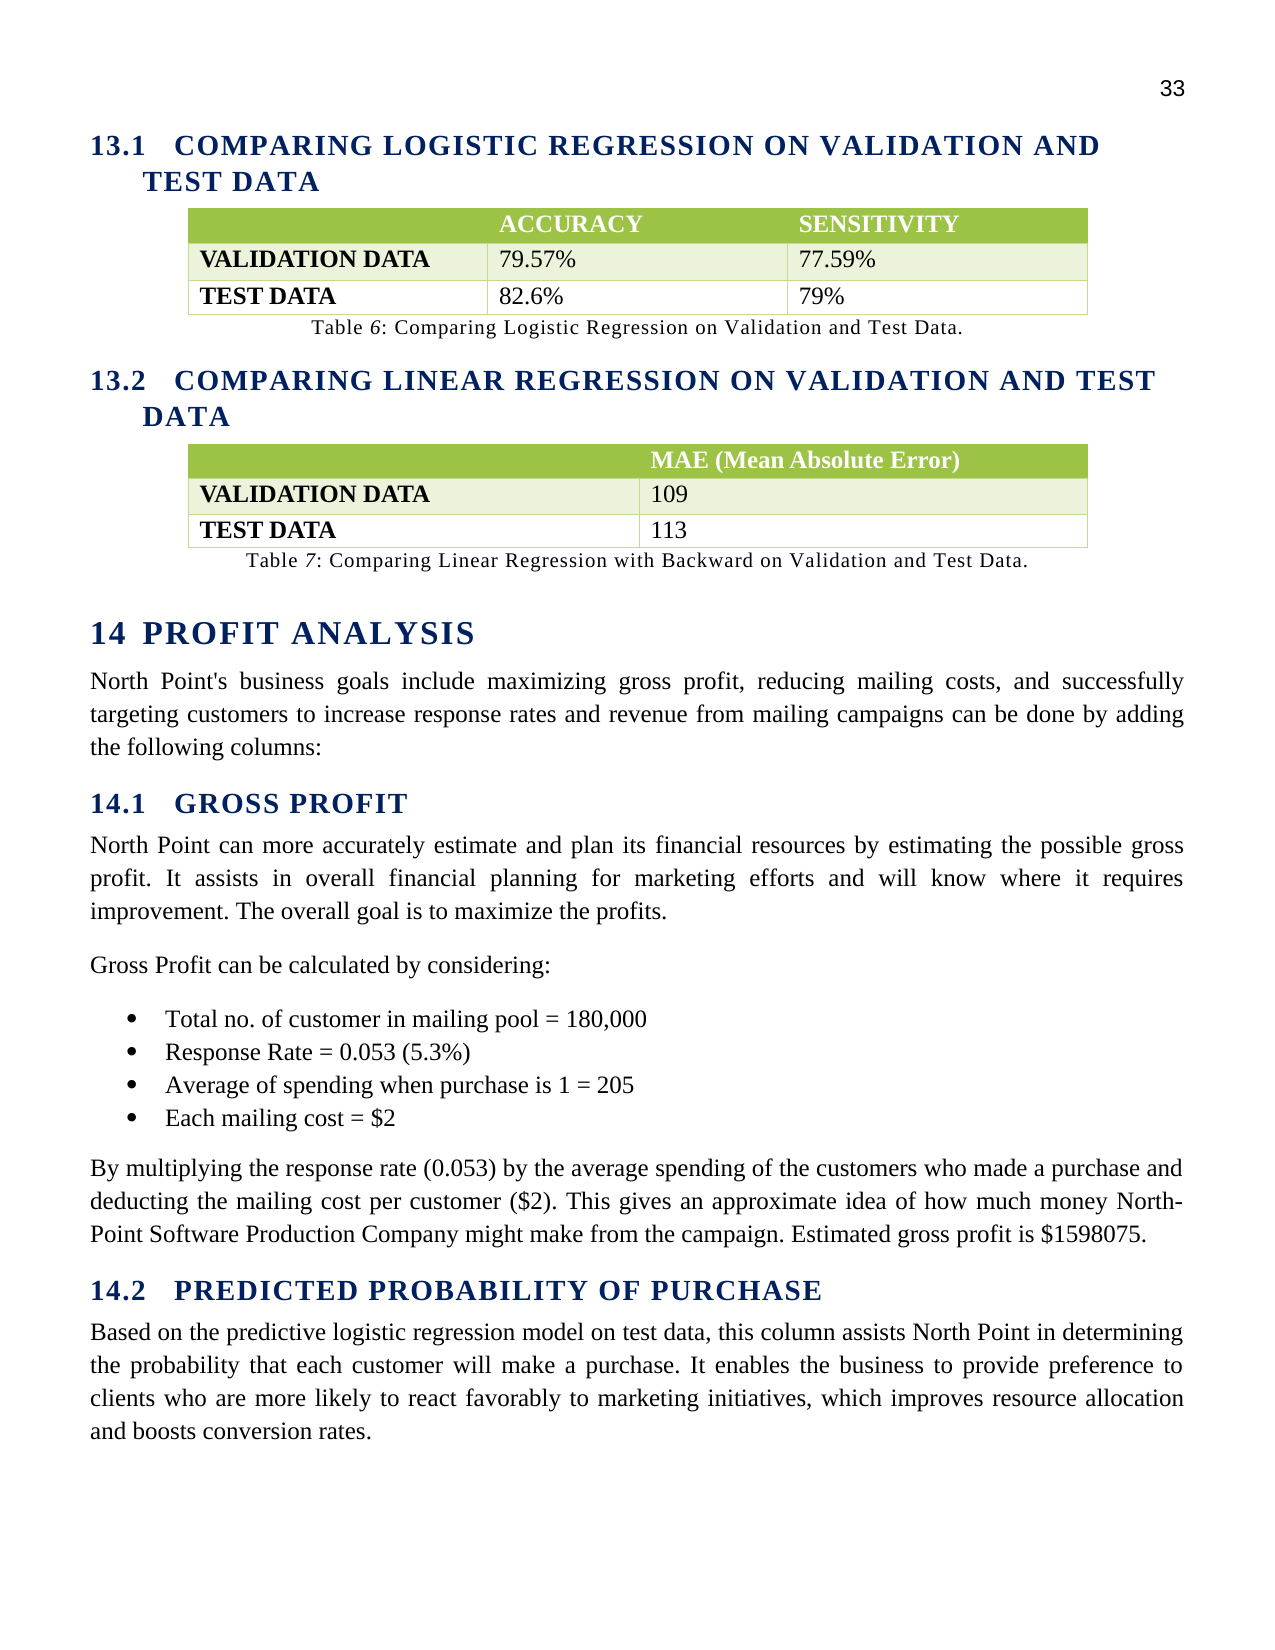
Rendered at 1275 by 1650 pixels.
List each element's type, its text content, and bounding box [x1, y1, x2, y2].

table_cell 109 [640, 479, 1087, 514]
table_cell 82.6% [488, 281, 787, 314]
list Each mailing cost = $2 [127, 1103, 1185, 1132]
table_cell TEST DATA [189, 515, 639, 547]
subtitle GROSS PROFIT [90, 786, 1185, 819]
subtitle PREDICTED PROBABILITY OF PURCHASE [90, 1273, 1185, 1306]
subtitle PROFIT ANALYSIS [90, 613, 1185, 652]
table_cell 77.59% [788, 244, 1087, 280]
table_header SENSITIVITY [788, 209, 1087, 243]
text Table 7: Comparing Linear Regression with Backward on Validation and Test Data. [90, 548, 1185, 572]
table_cell TEST DATA [189, 281, 487, 314]
table_cell 79.57% [488, 244, 787, 280]
table_cell VALIDATION DATA [189, 244, 487, 280]
table_header ACCURACY [488, 209, 787, 243]
text North Point can more accurately estimate and plan its financial resources by estimating the possible gross profit. It assists in overall financial planning for marketing efforts and will know where it requires improvement. The overall goal is to maximize the profits. [90, 830, 1185, 925]
table_cell VALIDATION DATA [189, 479, 639, 514]
text Gross Profit can be calculated by considering: [90, 950, 1185, 979]
text Based on the predictive logistic regression model on test data, this column assists North Point in determining the probability that each customer will make a purchase. It enables the business to provide preference to clients who are more likely to react favorably to marketing initiatives, which improves resource allocation and boosts conversion rates. [90, 1317, 1185, 1445]
table_header [189, 445, 639, 478]
text North Point's business goals include maximizing gross profit, reducing mailing costs, and successfully targeting customers to increase response rates and revenue from mailing campaigns can be done by adding the following columns: [90, 666, 1185, 761]
list Response Rate = 0.053 (5.3%) [127, 1037, 1185, 1066]
text By multiplying the response rate (0.053) by the average spending of the customers who made a purchase and deducting the mailing cost per customer ($2). This gives an approximate idea of how much money North-Point Software Production Company might make from the campaign. Estimated gross profit is $1598075. [90, 1153, 1185, 1247]
table_header MAE (Mean Absolute Error) [640, 445, 1087, 478]
table_cell 113 [640, 515, 1087, 547]
subtitle COMPARING LOGISTIC REGRESSION ON VALIDATION AND TEST DATA [90, 128, 1185, 197]
subtitle COMPARING LINEAR REGRESSION ON VALIDATION AND TEST DATA [90, 363, 1185, 433]
table_cell 79% [788, 281, 1087, 314]
text Table 6: Comparing Logistic Regression on Validation and Test Data. [90, 315, 1185, 339]
table_header [189, 209, 487, 243]
list Average of spending when purchase is 1 = 205 [127, 1070, 1185, 1099]
list Total no. of customer in mailing pool = 180,000 [127, 1004, 1185, 1033]
